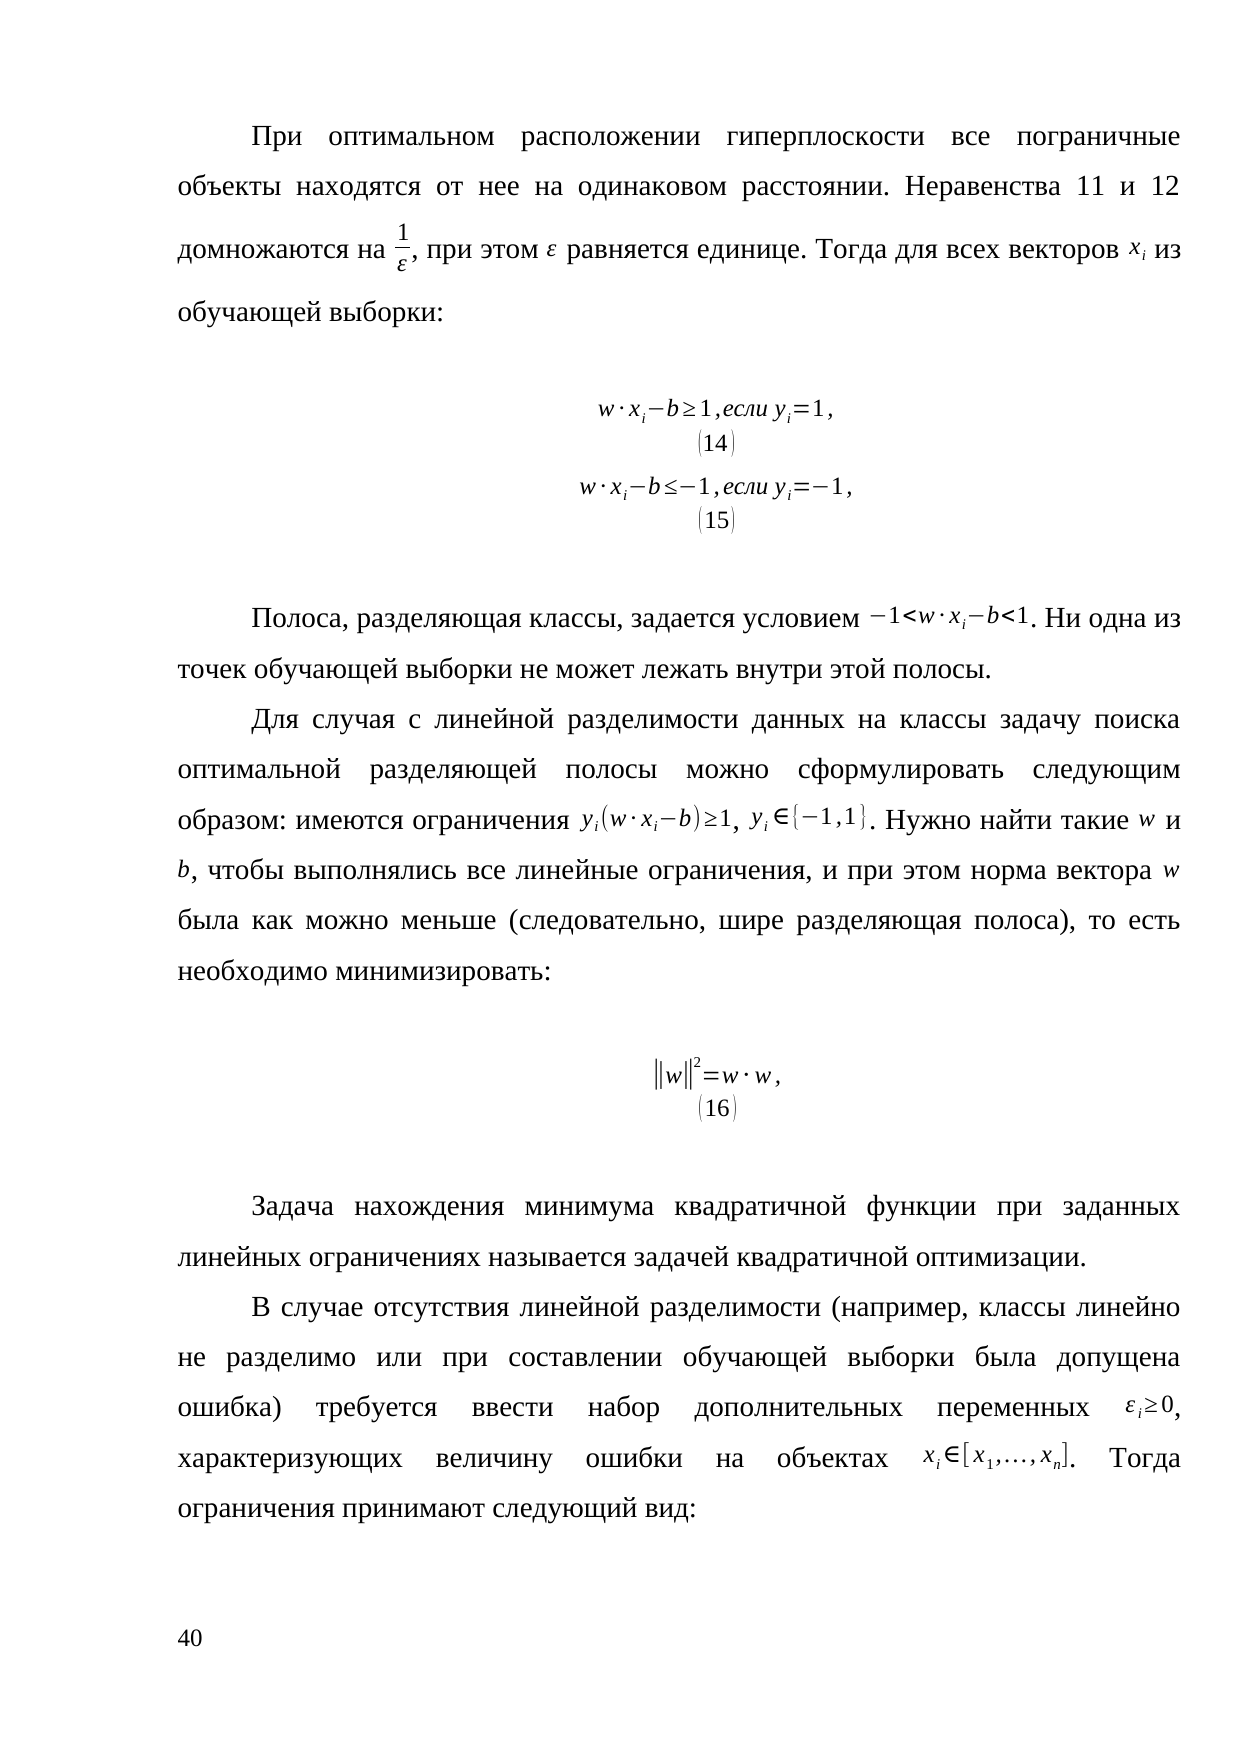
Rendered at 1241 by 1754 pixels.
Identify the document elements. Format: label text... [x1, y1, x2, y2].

text Полоса, разделяющая классы, задается условием . Ни одна из точек обучающей выборки не может лежать внутри этой полосы. [177, 601, 1181, 684]
text Для случая с линейной разделимости данных на классы задачу поиска оптимальной разделяющей полосы можно сформулировать следующим образом: имеются ограничения , . Нужно найти такие и , чтобы выполнялись все линейные ограничения, и при этом норма вектора была как можно меньше (следовательно, шире разделяющая полоса), то есть необходимо минимизировать: [177, 701, 1181, 986]
text Задача нахождения минимума квадратичной функции при заданных линейных ограничениях называется задачей квадратичной оптимизации. [177, 1188, 1181, 1272]
text В случае отсутствия линейной разделимости (например, классы линейно не разделимо или при составлении обучающей выборки была допущена ошибка) требуется ввести набор дополнительных переменных , характеризующих величину ошибки на объектах . Тогда ограничения принимают следующий вид: [177, 1289, 1181, 1524]
text При оптимальном расположении гиперплоскости все пограничные объекты находятся от нее на одинаковом расстоянии. Неравенства 11 и 12 домножаются на , при этом равняется единице. Тогда для всех векторов из обучающей выборки: [177, 118, 1181, 328]
